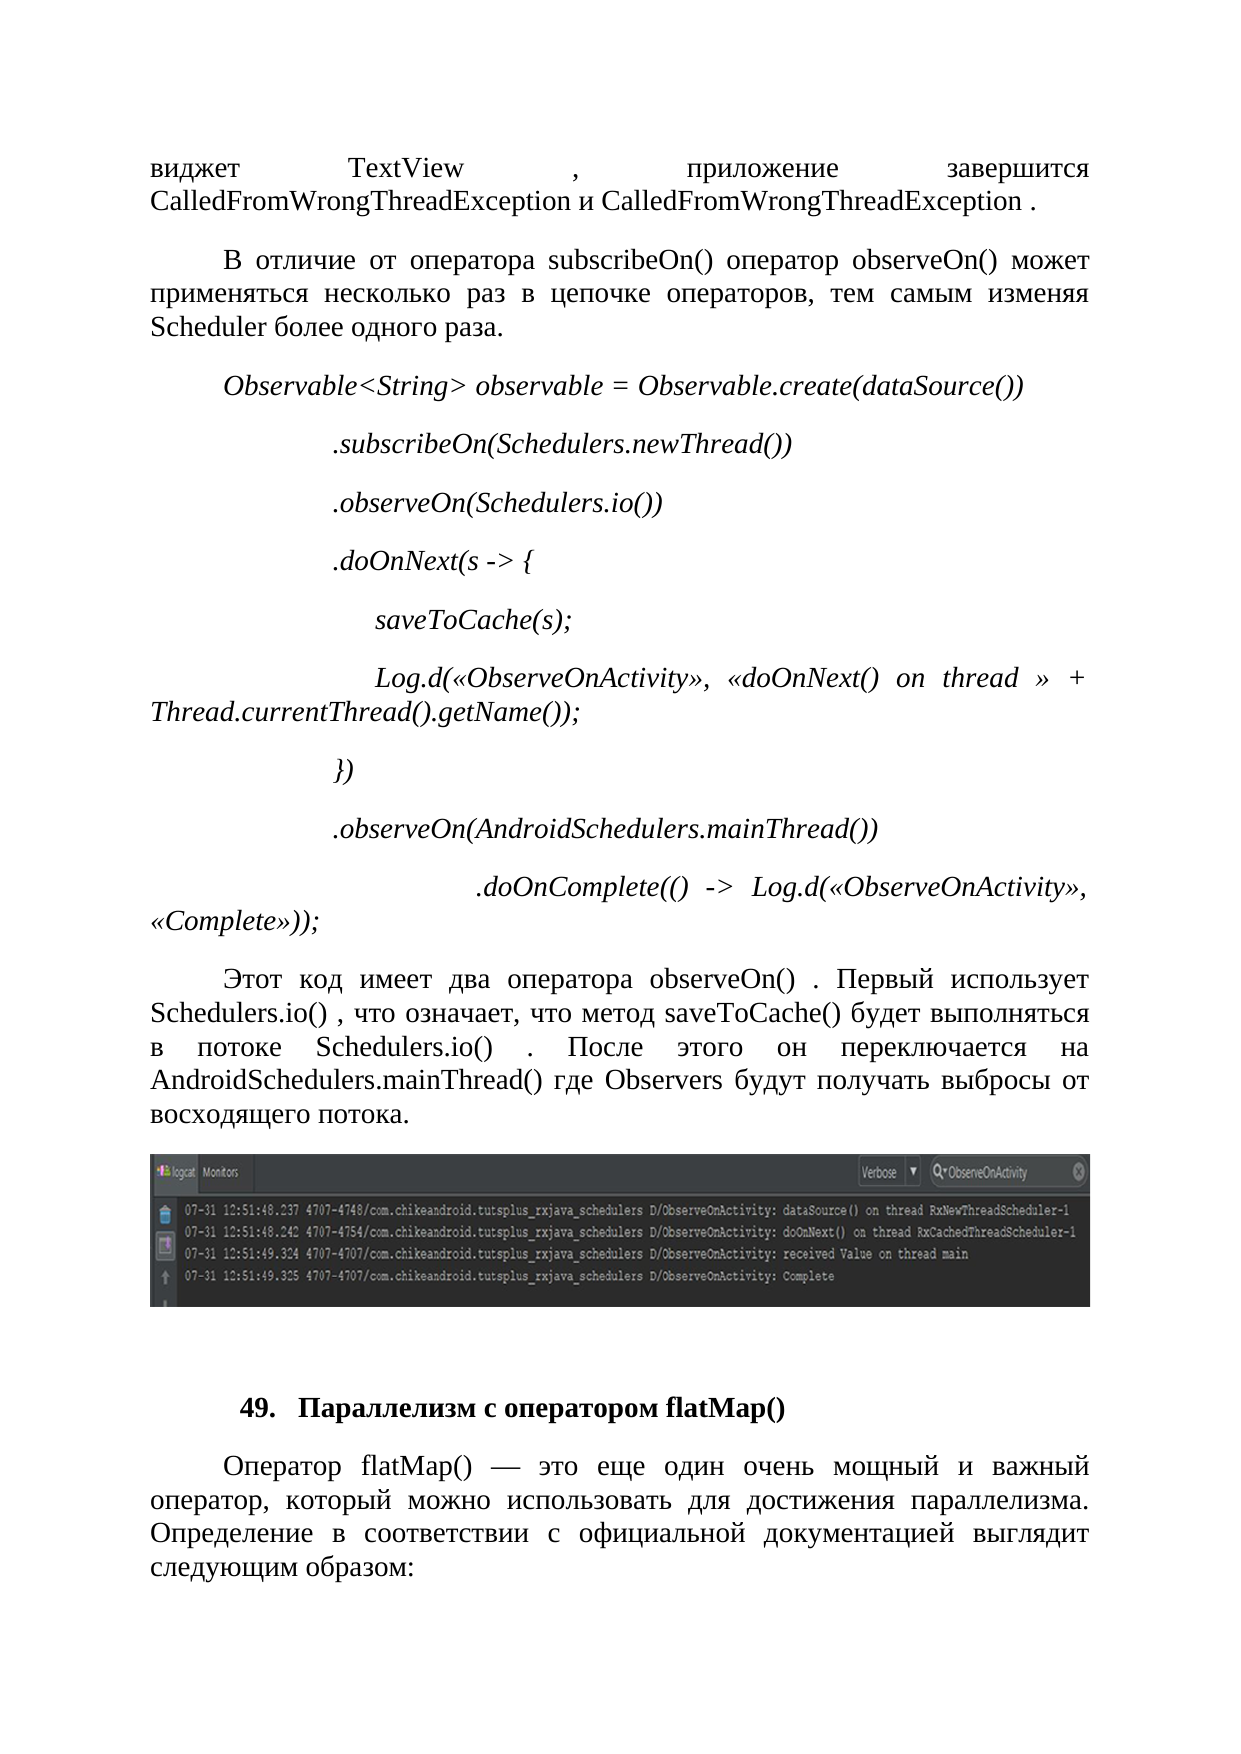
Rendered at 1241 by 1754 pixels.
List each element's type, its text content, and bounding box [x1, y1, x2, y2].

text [150, 150, 1090, 217]
text .doOnNext(s -> { [150, 543, 1090, 577]
text .doOnComplete(() -> Log.d(«ObserveOnActivity», «Complete»)); [150, 869, 1090, 937]
text Observable<String> observable = Observable.create(dataSource()) [150, 368, 1090, 401]
text В отличие от оператора subscribeOn() оператор observeOn() может применяться несколько раз в цепочке операторов, тем самым изменяя Scheduler более одного раза. [150, 242, 1090, 343]
picture [150, 1154, 1091, 1307]
text Этот код имеет два оператора observeOn() . Первый использует Schedulers.io() , что означает, что метод saveToCache() будет выполняться в потоке Schedulers.io() . После этого он переключается на AndroidSchedulers.mainThread() где Observers будут получать выбросы от восходящего потока. [150, 962, 1090, 1129]
text .observeOn(Schedulers.io()) [150, 485, 1090, 518]
text .observeOn(AndroidSchedulers.mainThread()) [150, 811, 1090, 844]
text 49. Параллелизм с оператором flatMap() [239, 1390, 1090, 1423]
text Log.d(«ObserveOnActivity», «doOnNext() on thread » + Thread.currentThread().getName()); [150, 660, 1090, 727]
text .subscribeOn(Schedulers.newThread()) [150, 426, 1090, 460]
text Оператор flatMap() — это еще один очень мощный и важный оператор, который можно использовать для достижения параллелизма. Определение в соответствии с официальной документацией выглядит следующим образом: [150, 1448, 1090, 1583]
text saveToCache(s); [150, 602, 1090, 635]
text }) [150, 752, 1090, 786]
